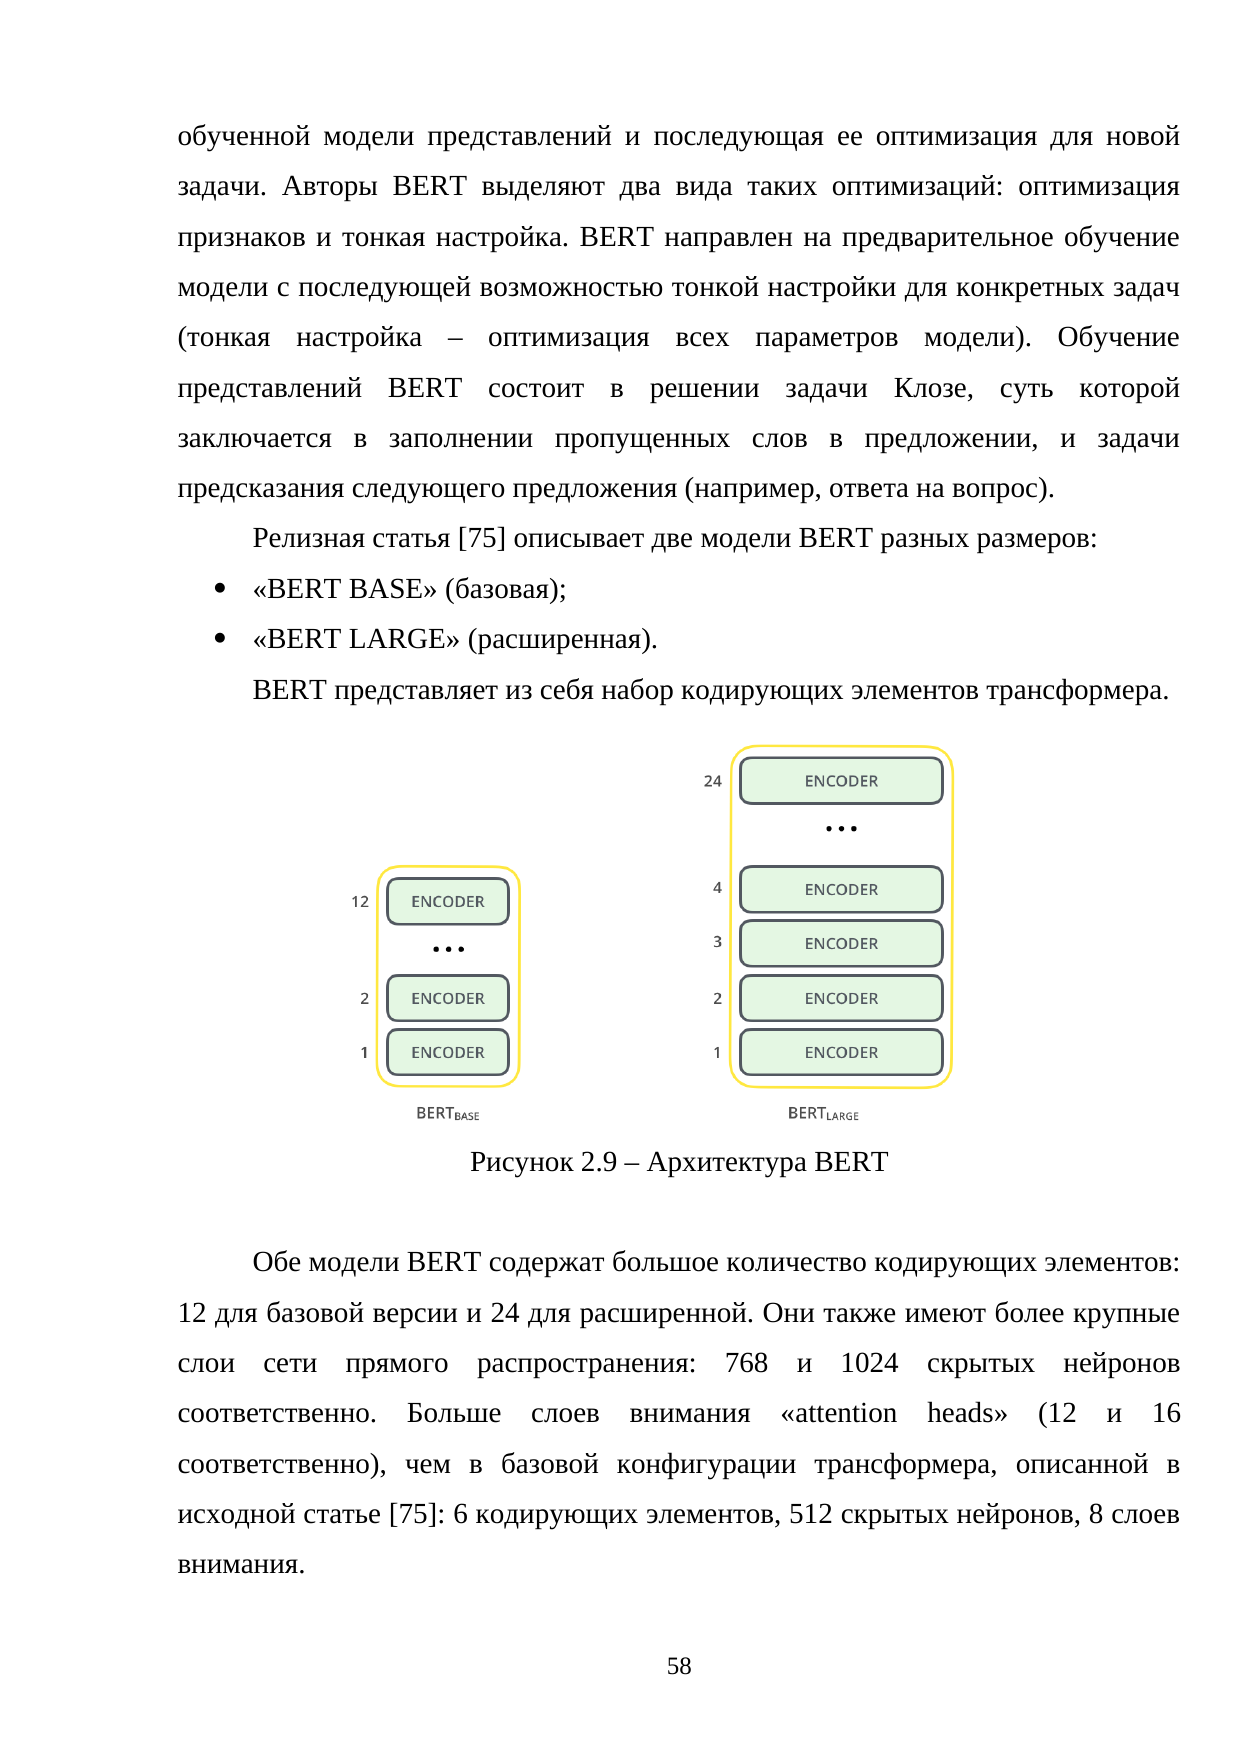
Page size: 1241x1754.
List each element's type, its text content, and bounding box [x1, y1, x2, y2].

text BERT представляет из себя набор кодирующих элементов трансформера. [177, 672, 1181, 705]
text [177, 118, 1181, 504]
text Релизная статья [75] описывает две модели BERT разных размеров: [177, 521, 1181, 554]
list «BERT LARGE» (расширенная). [215, 621, 1181, 655]
list «BERT BASE» (базовая); [215, 571, 1181, 604]
picture [177, 722, 1181, 1144]
text Обе модели BERT содержат большое количество кодирующих элементов: 12 для базовой версии и 24 для расширенной. Они также имеют более крупные слои сети прямого распространения: 768 и 1024 скрытых нейронов соответственно. Больше слоев внимания «attention heads» (12 и 16 соответственно), чем в базовой конфигурации трансформера, описанной в исходной статье [75]: 6 кодирующих элементов, 512 скрытых нейронов, 8 слоев внимания. [177, 1244, 1181, 1580]
text Рисунок 2.9 – Архитектура BERT [177, 1144, 1181, 1177]
